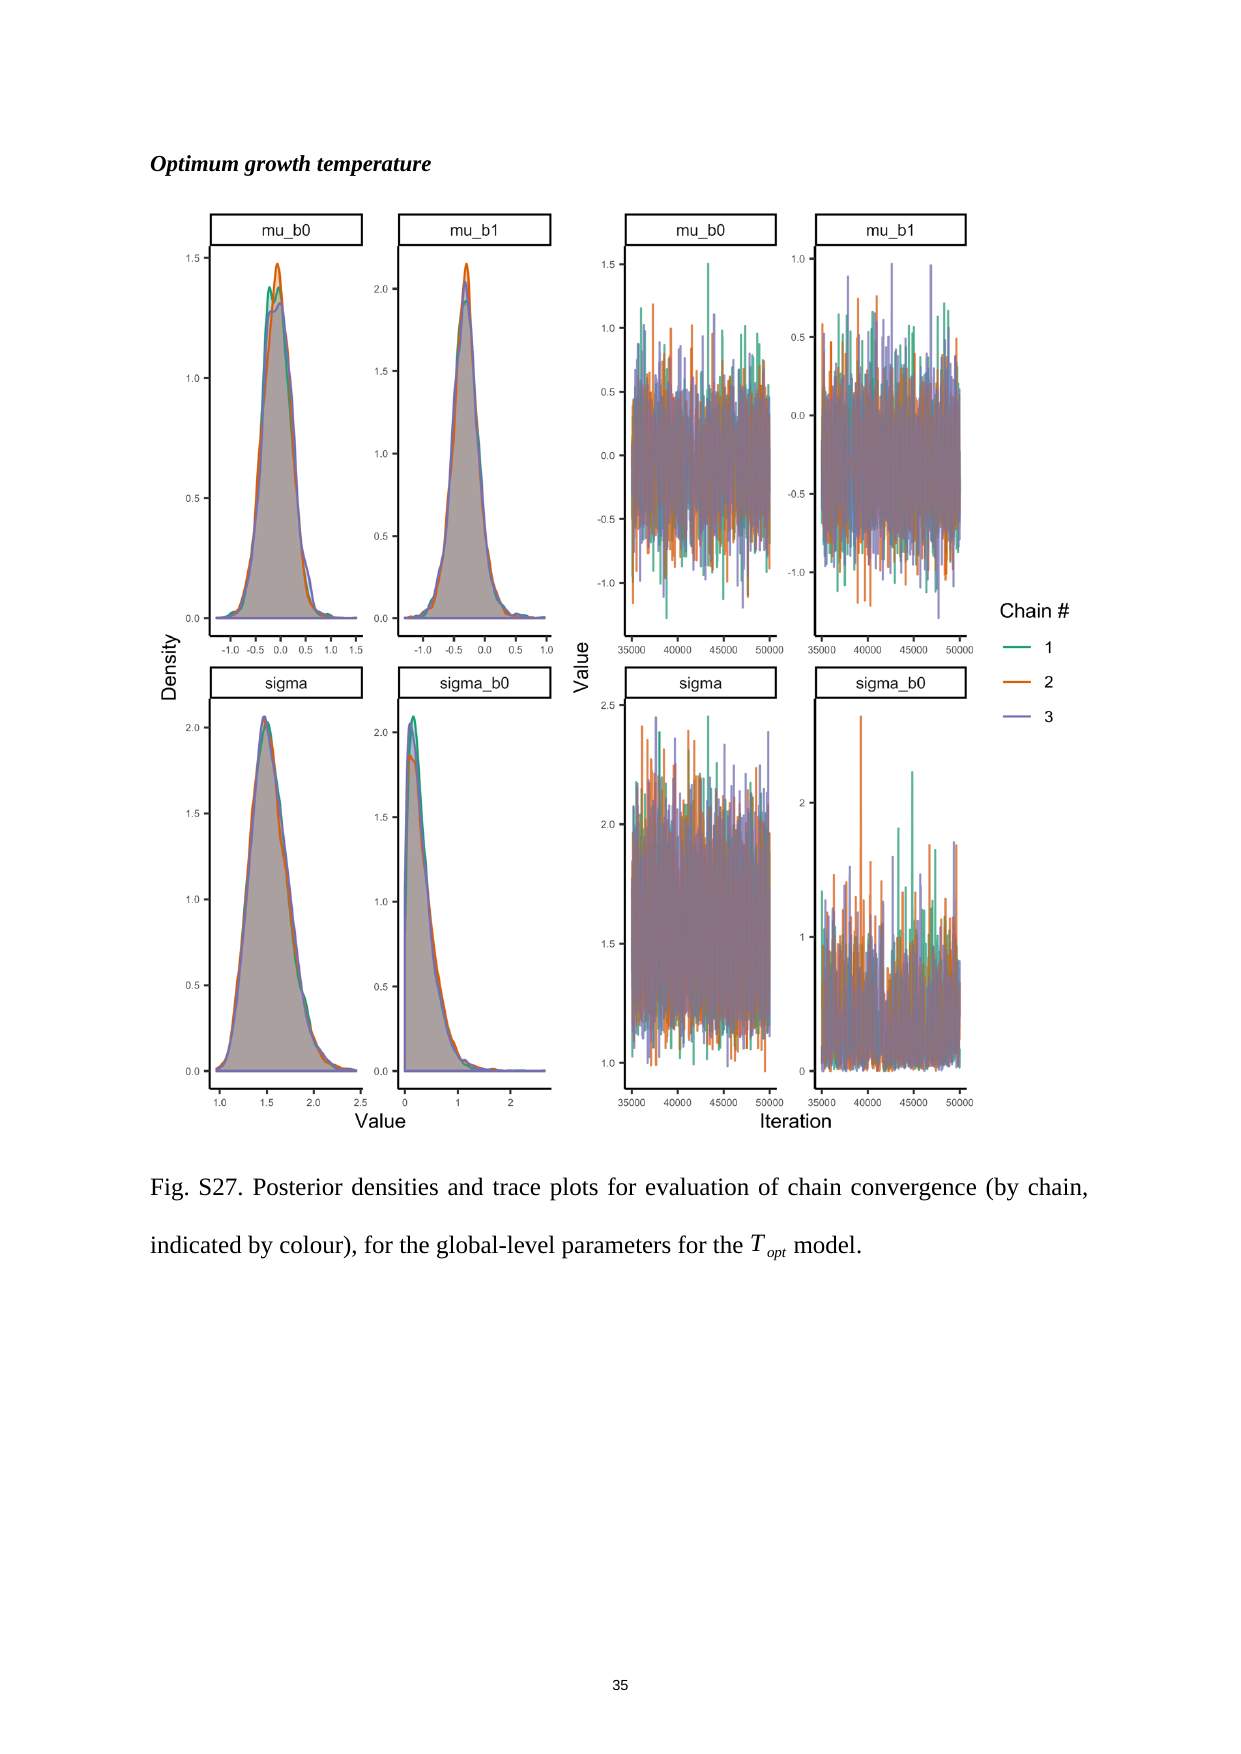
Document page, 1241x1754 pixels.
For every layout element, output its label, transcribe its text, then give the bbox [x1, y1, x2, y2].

text Fig. S27. Posterior densities and trace plots for evaluation of chain convergence (by chain, indicated by colour), for the global-level parameters for the model. [150, 1172, 1090, 1261]
subtitle Optimum growth temperature [150, 150, 1090, 176]
picture [150, 202, 1091, 1143]
